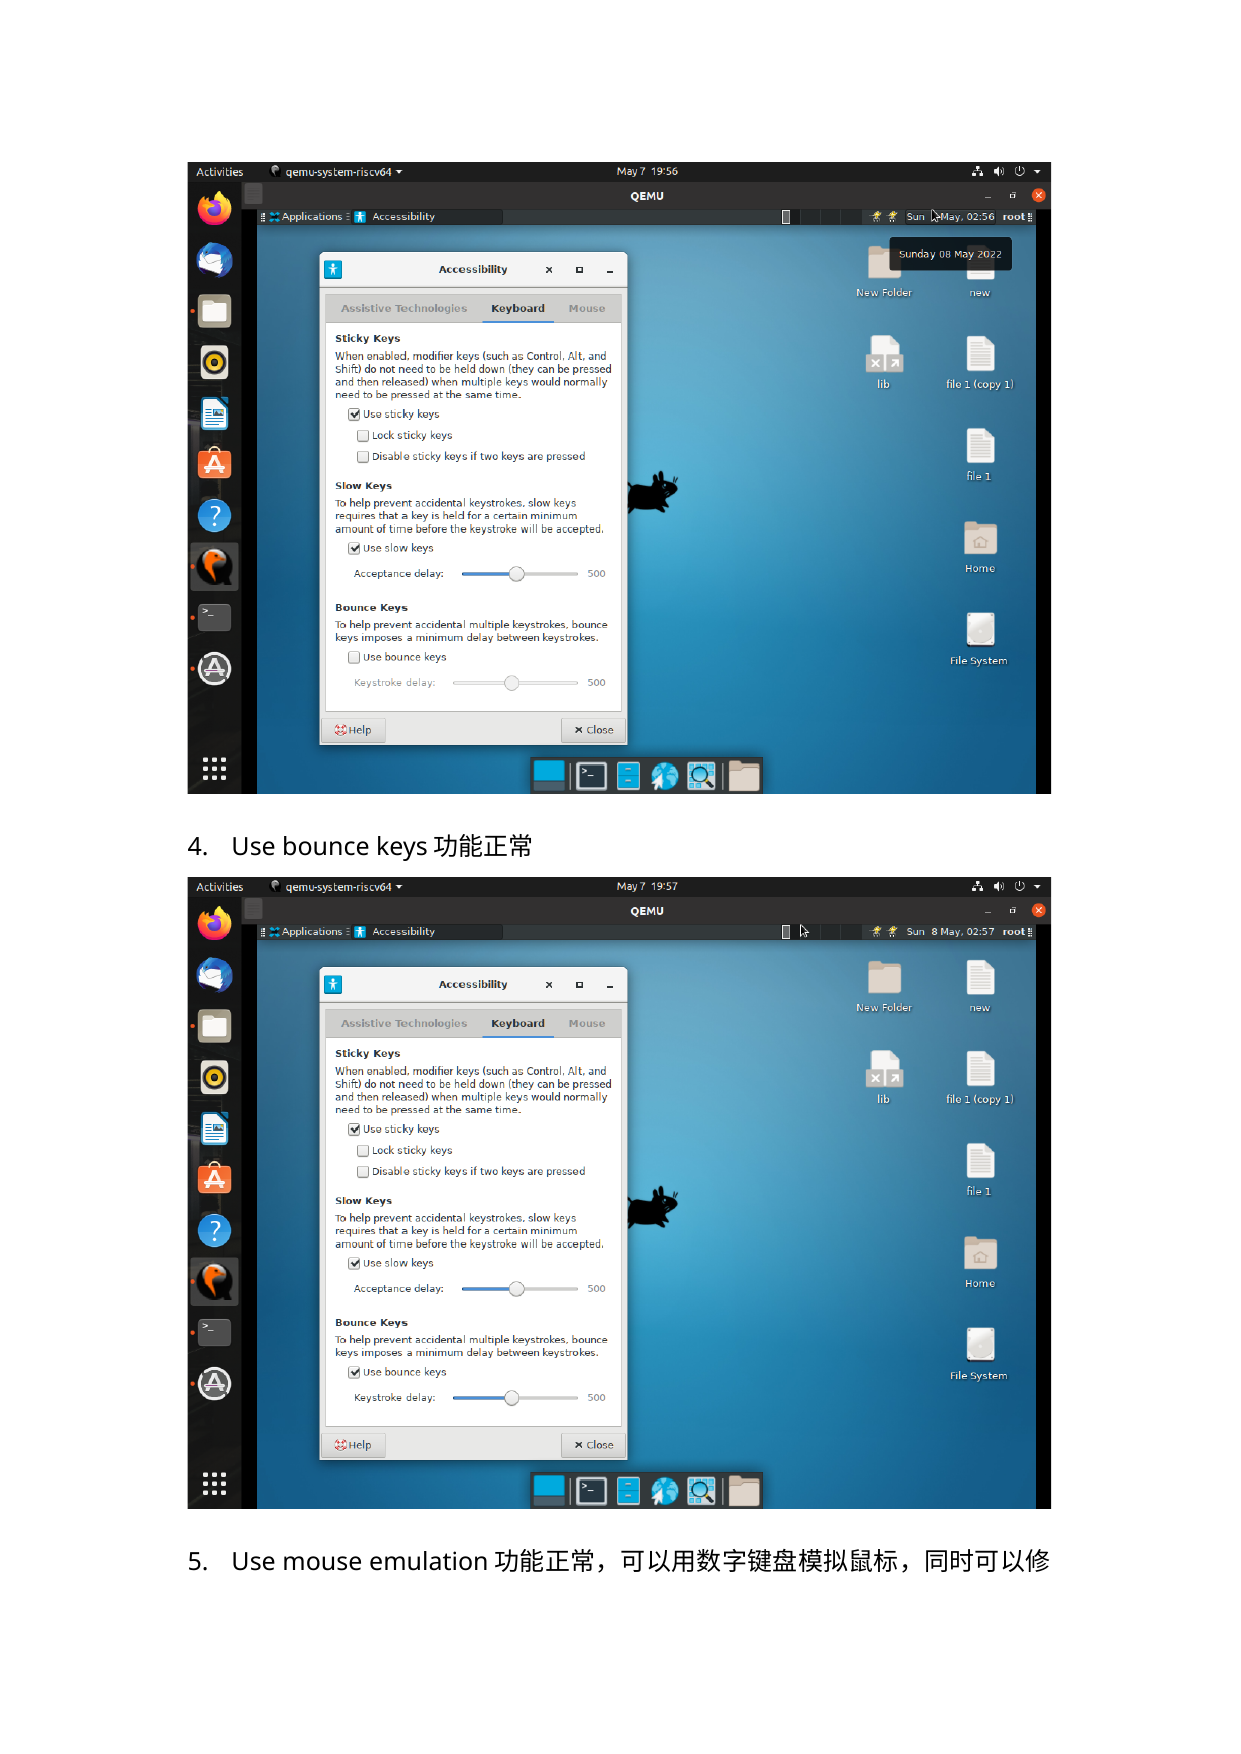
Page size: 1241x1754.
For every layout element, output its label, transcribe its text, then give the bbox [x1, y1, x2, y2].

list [187, 1527, 1053, 1592]
list Use bounce keys功能正常 [187, 812, 1053, 877]
picture [187, 877, 1052, 1509]
picture [187, 162, 1052, 794]
